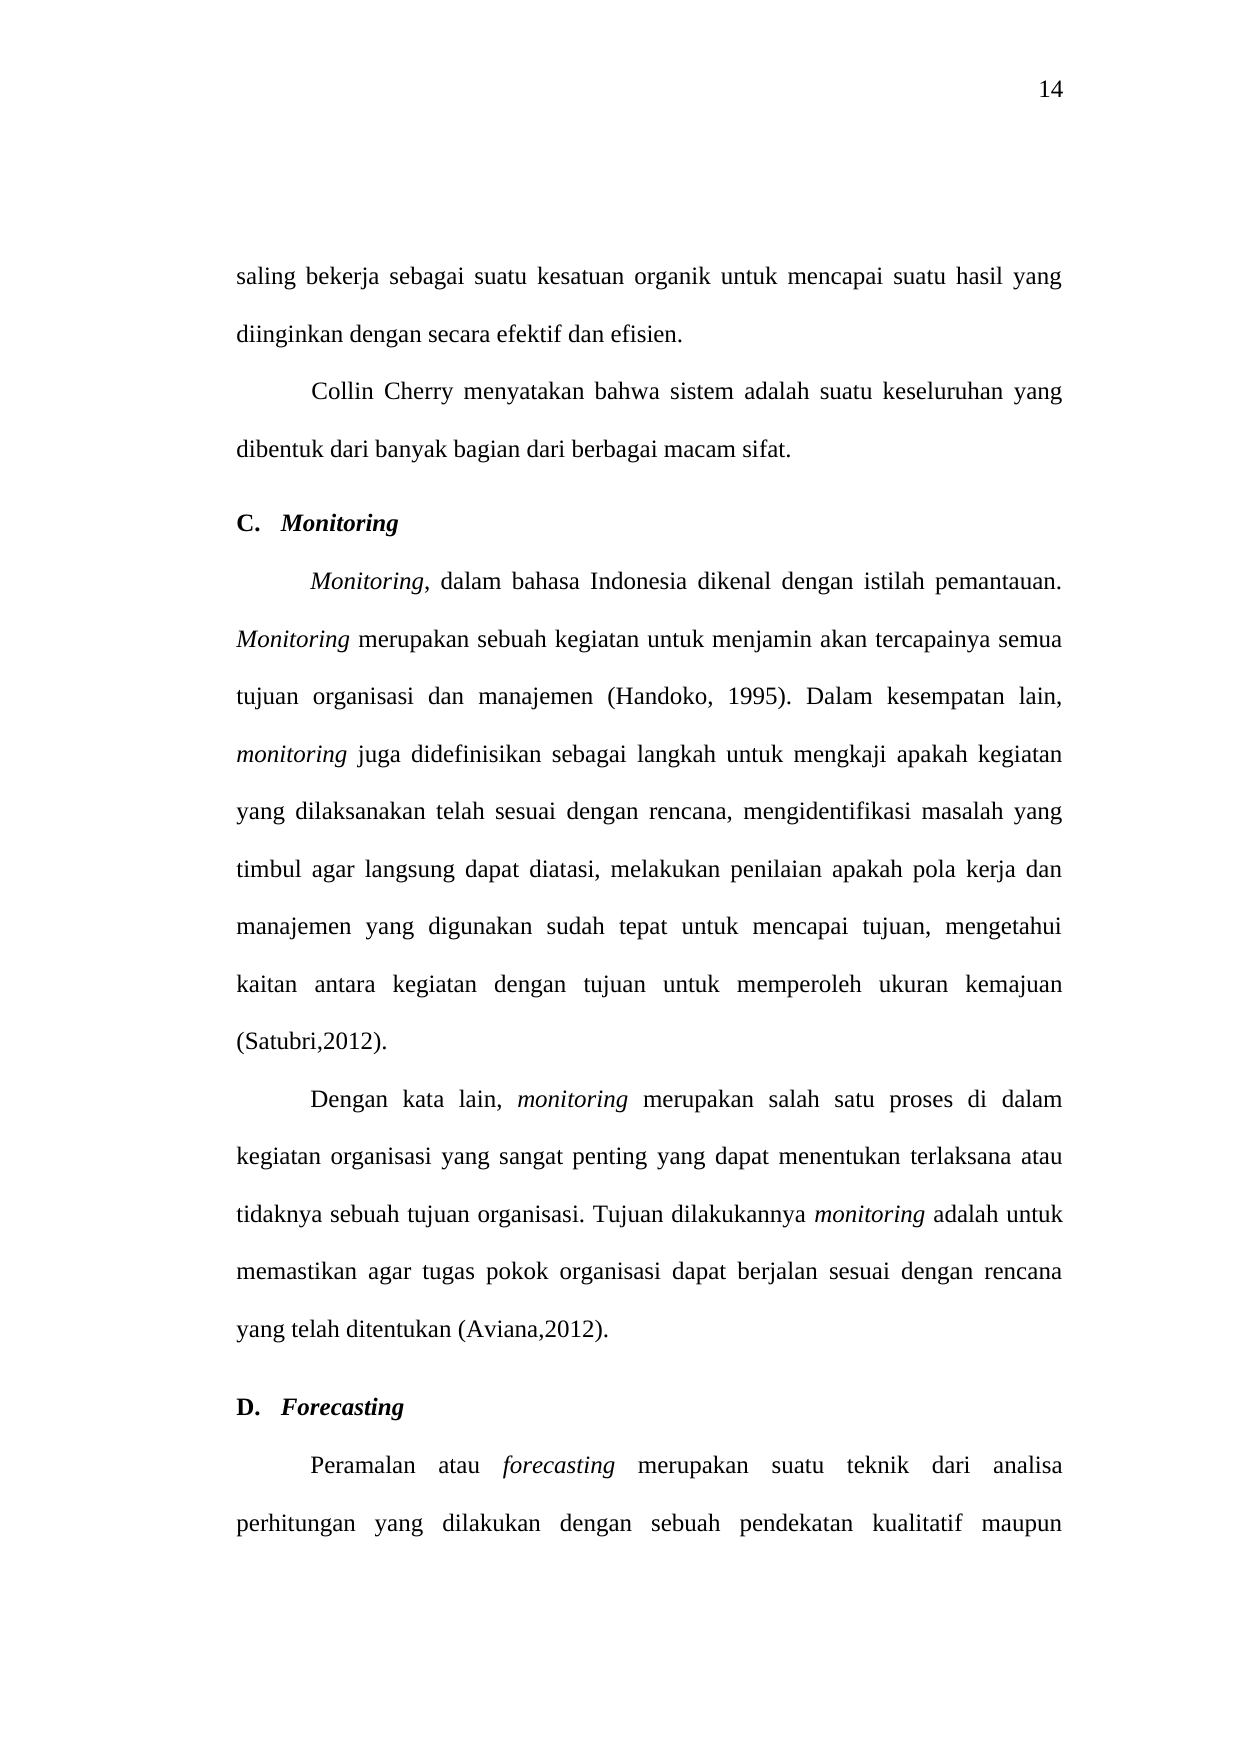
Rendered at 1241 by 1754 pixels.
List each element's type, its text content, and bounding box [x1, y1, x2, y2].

text Dengan kata lain, monitoring merupakan salah satu proses di dalam kegiatan organisasi yang sangat penting yang dapat menentukan terlaksana atau tidaknya sebuah tujuan organisasi. Tujuan dilakukannya monitoring adalah untuk memastikan agar tugas pokok organisasi dapat berjalan sesuai dengan rencana yang telah ditentukan (Aviana,2012). [236, 1084, 1063, 1342]
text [236, 1450, 1063, 1537]
subtitle Forecasting [236, 1375, 1063, 1425]
list saling bekerja sebagai suatu kesatuan organik untuk mencapai suatu hasil yang diinginkan dengan secara efektif dan efisien. [236, 261, 1063, 347]
text Monitoring, dalam bahasa Indonesia dikenal dengan istilah pemantauan. Monitoring merupakan sebuah kegiatan untuk menjamin akan tercapainya semua tujuan organisasi dan manajemen (Handoko, 1995). Dalam kesempatan lain, monitoring juga didefinisikan sebagai langkah untuk mengkaji apakah kegiatan yang dilaksanakan telah sesuai dengan rencana, mengidentifikasi masalah yang timbul agar langsung dapat diatasi, melakukan penilaian apakah pola kerja dan manajemen yang digunakan sudah tepat untuk mencapai tujuan, mengetahui kaitan antara kegiatan dengan tujuan untuk memperoleh ukuran kemajuan (Satubri,2012). [236, 566, 1063, 1055]
list Collin Cherry menyatakan bahwa sistem adalah suatu keseluruhan yang dibentuk dari banyak bagian dari berbagai macam sifat. [236, 376, 1063, 462]
subtitle Monitoring [236, 491, 1063, 541]
